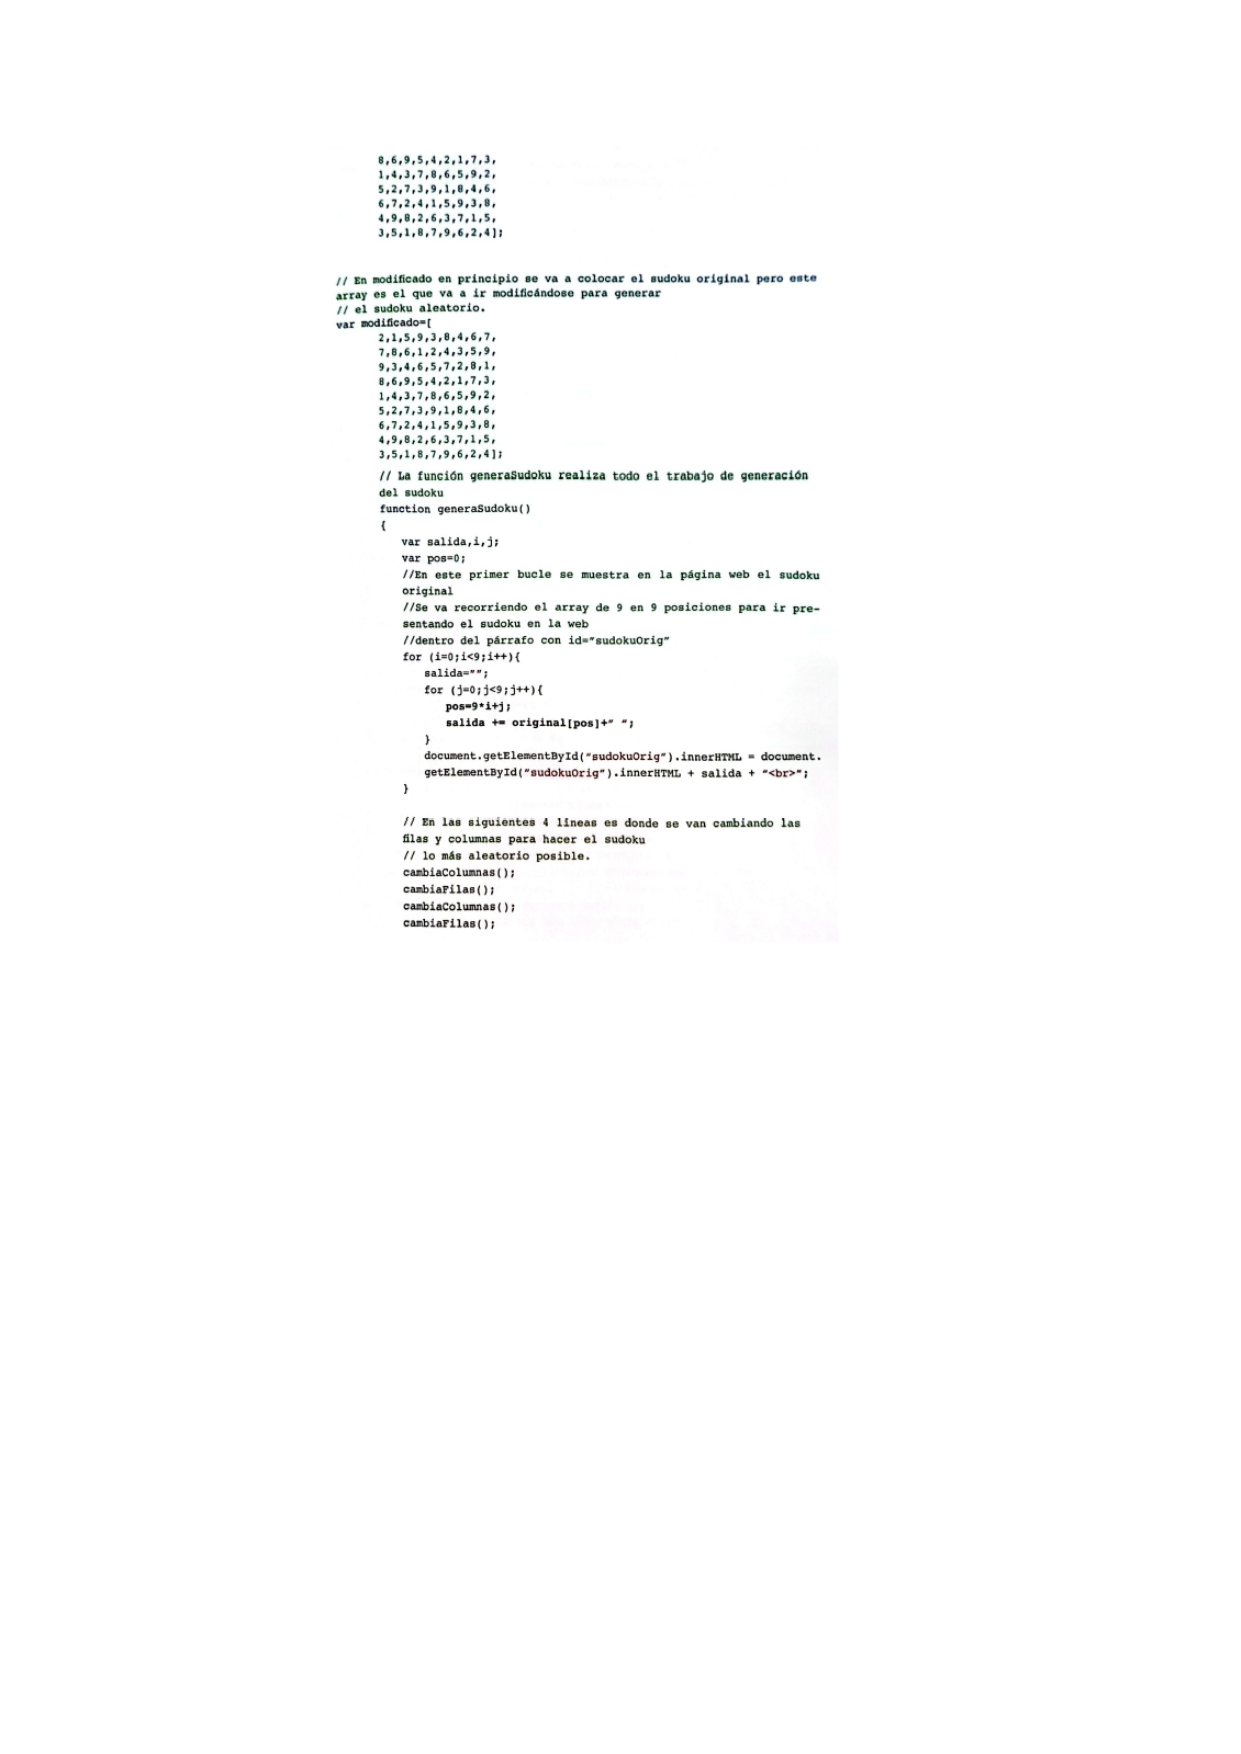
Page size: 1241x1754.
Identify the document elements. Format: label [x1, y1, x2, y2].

picture [324, 147, 839, 942]
